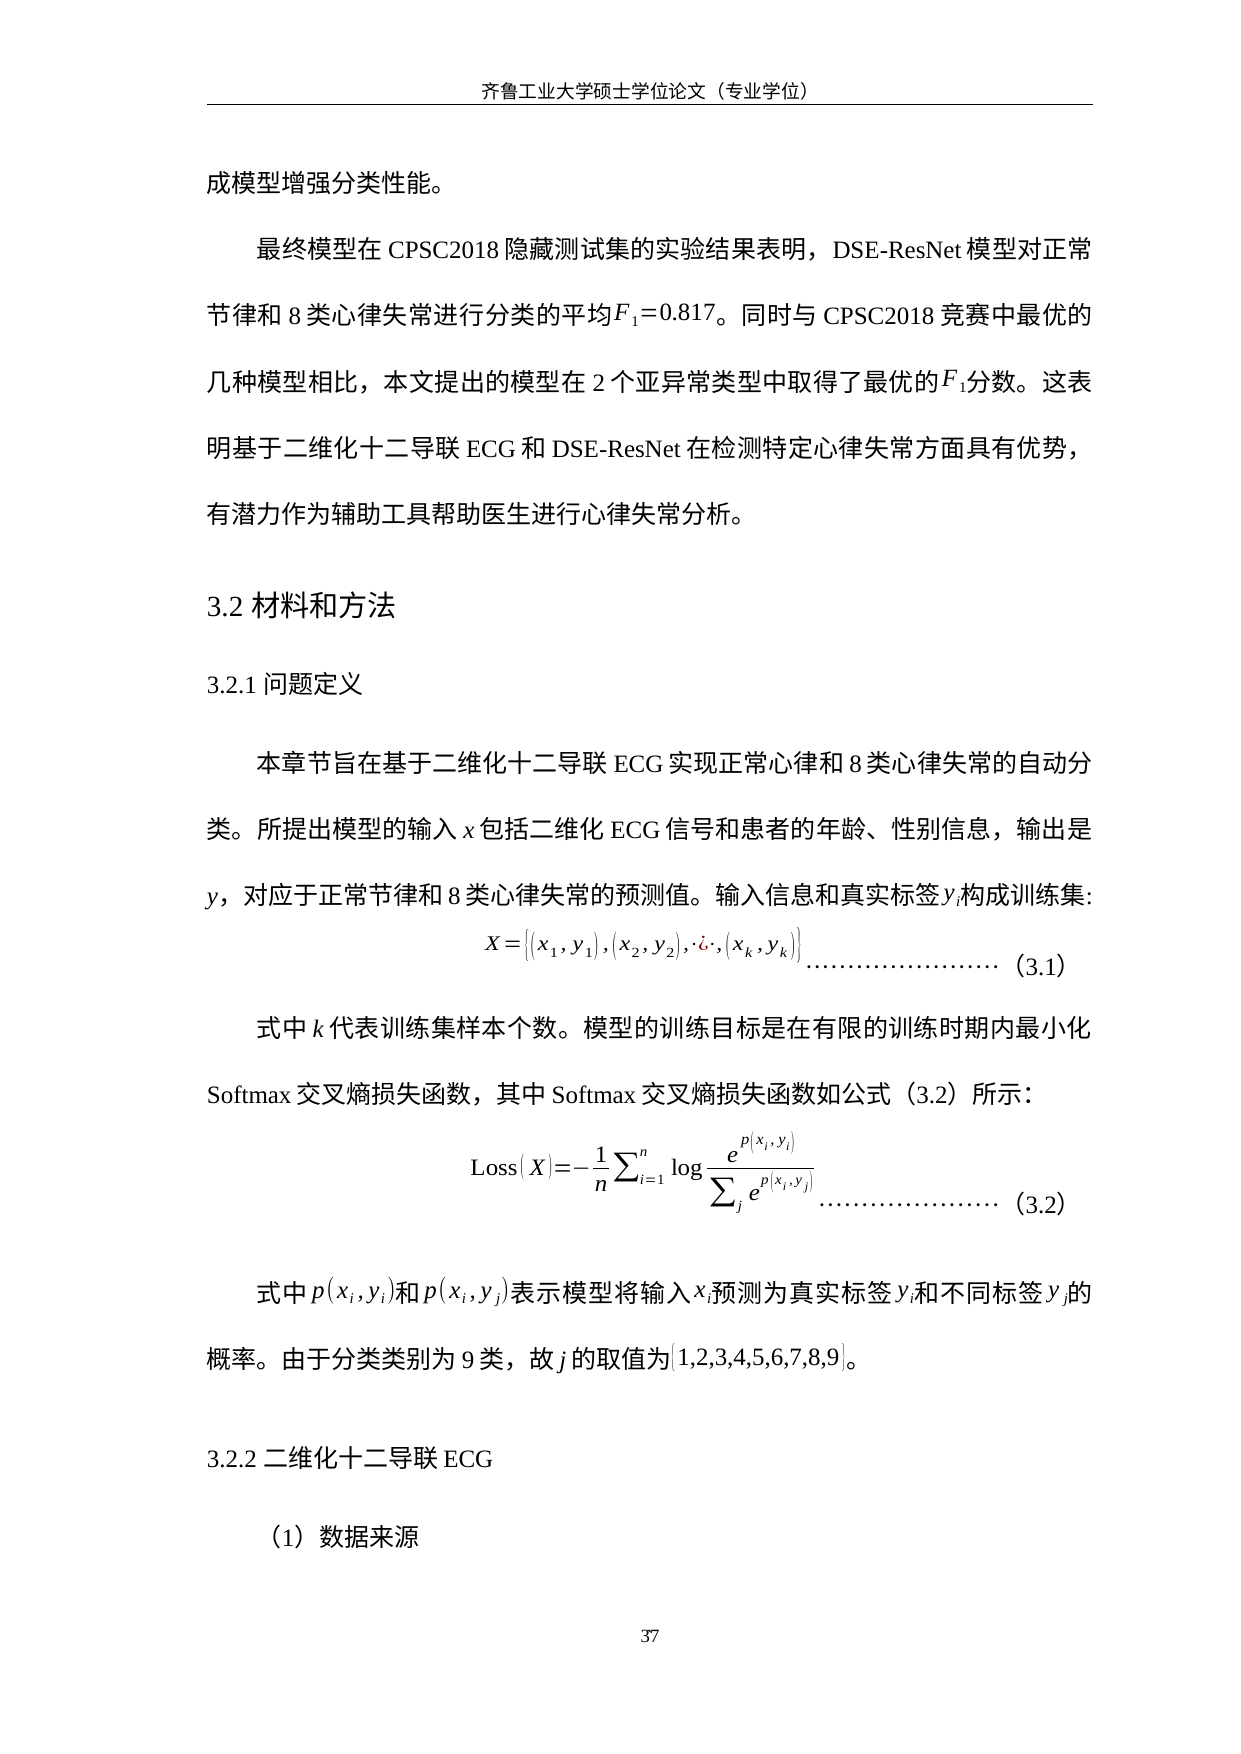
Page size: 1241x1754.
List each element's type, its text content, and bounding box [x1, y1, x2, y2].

text 3.2.2 二维化十二导联ECG [207, 1424, 1093, 1490]
text （3.1） [207, 927, 1093, 993]
text 最终模型在CPSC2018隐藏测试集的实验结果表明，DSE-ResNet模型对正常节律和8类心律失常进行分类的平均。同时与CPSC2018竞赛中最优的几种模型相比，本文提出的模型在2个亚异常类型中取得了最优的分数。这表明基于二维化十二导联ECG和DSE-ResNet在检测特定心律失常方面具有优势，有潜力作为辅助工具帮助医生进行心律失常分析。 [207, 214, 1093, 546]
text （3.2） [207, 1126, 1093, 1225]
text 本章节旨在基于二维化十二导联ECG实现正常心律和8类心律失常的自动分类。所提出模型的输入x包括二维化ECG信号和患者的年龄、性别信息，输出是y，对应于正常节律和8类心律失常的预测值。输入信息和真实标签构成训练集: [207, 728, 1093, 927]
text （1）数据来源 [207, 1503, 1093, 1569]
text 式中k代表训练集样本个数。模型的训练目标是在有限的训练时期内最小化Softmax交叉熵损失函数，其中Softmax交叉熵损失函数如公式（3.2）所示： [207, 993, 1093, 1126]
text 3.2 材料和方法 [207, 571, 1093, 637]
text 式中和表示模型将输入预测为真实标签和不同标签的概率。由于分类类别为9类，故j的取值为。 [207, 1258, 1093, 1391]
text 3.2.1 问题定义 [207, 649, 1093, 716]
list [207, 148, 1093, 214]
